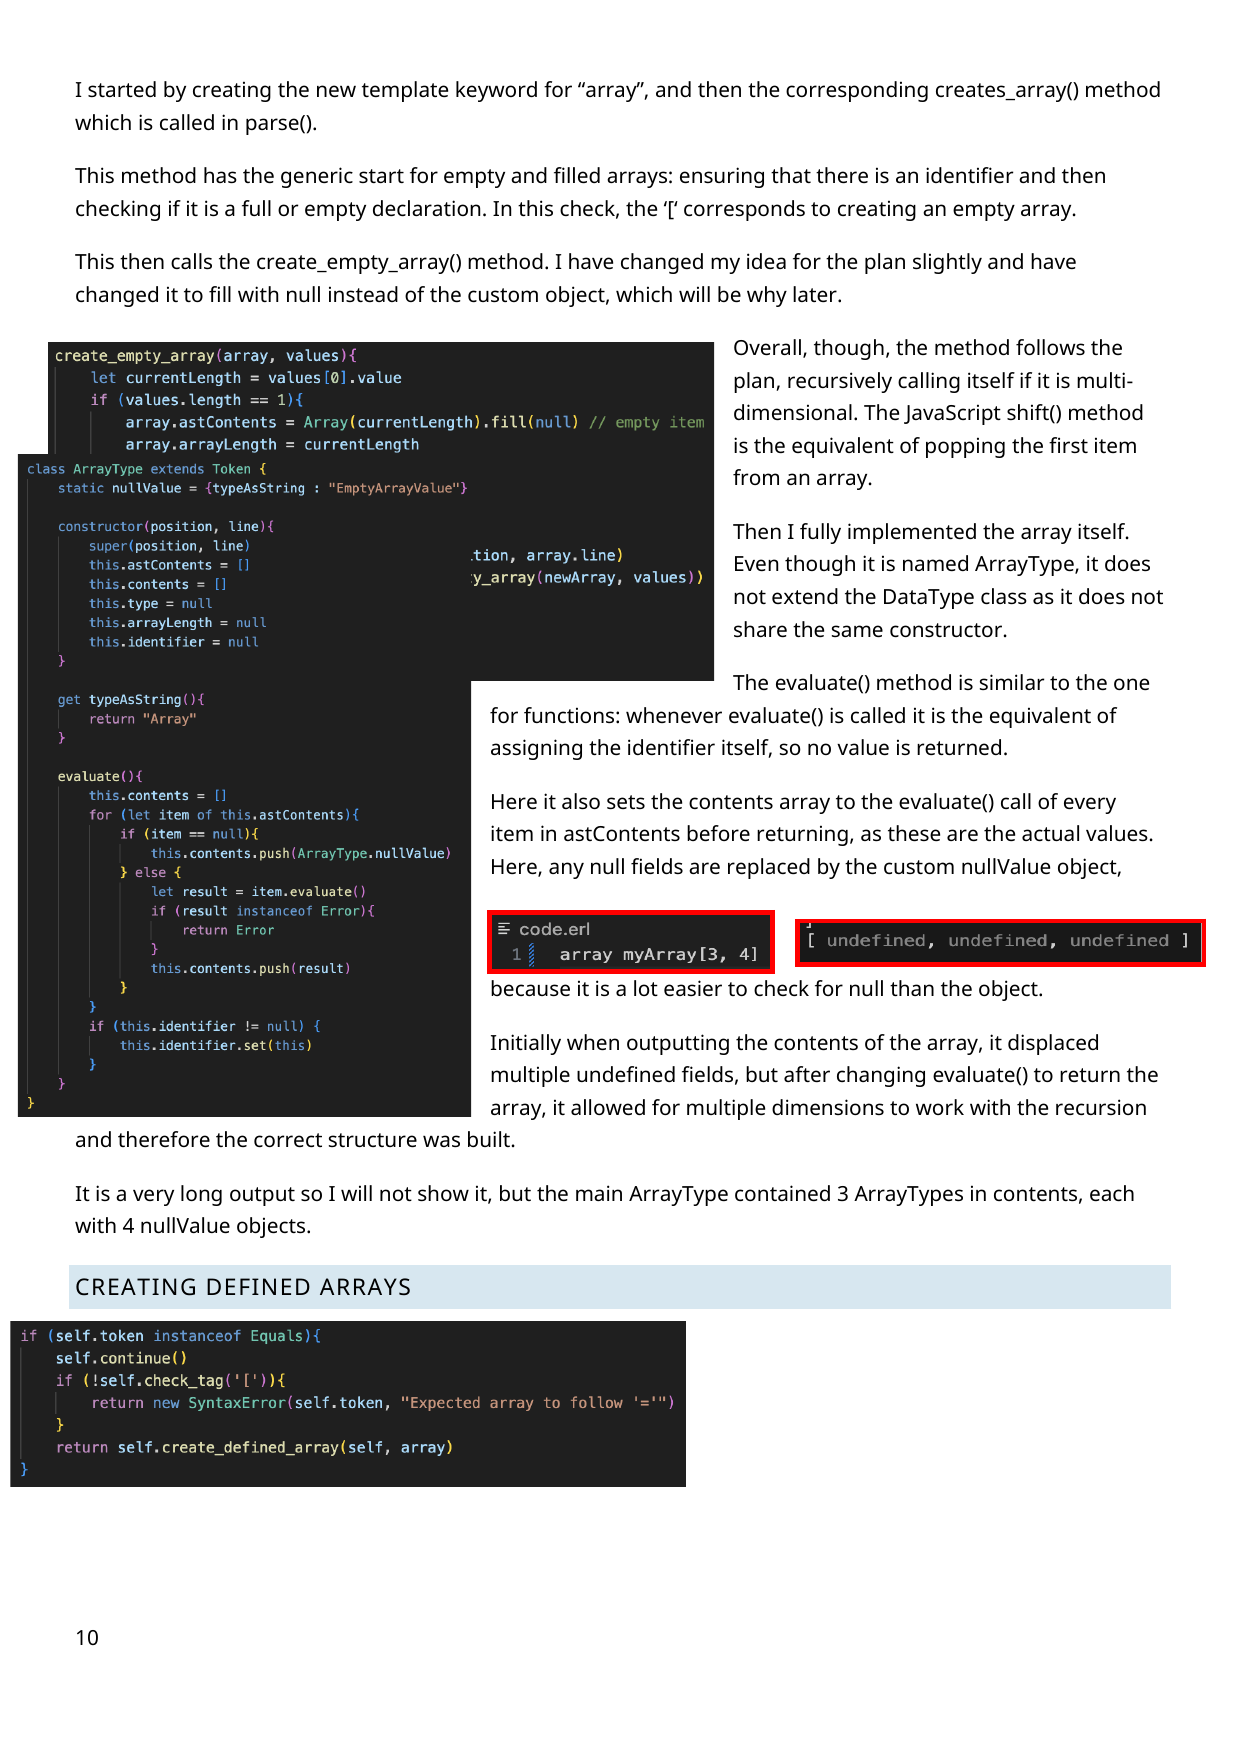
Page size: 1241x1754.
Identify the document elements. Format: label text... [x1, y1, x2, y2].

picture [10, 1321, 686, 1487]
text The evaluate() method is similar to the one for functions: whenever evaluate() is called it is the equivalent of assigning the identifier itself, so no value is returned. [472, 668, 1165, 762]
text I started by creating the new template keyword for “array”, and then the corresponding creates_array() method which is called in parse(). [75, 75, 1165, 136]
text Then I fully implemented the array itself. Even though it is named ArrayType, it does not extend the DataType class as it does not share the same constructor. [715, 517, 1165, 643]
text This method has the generic start for empty and filled arrays: ensuring that there is an identifier and then checking if it is a full or empty declaration. In this check, the ‘[‘ corresponds to creating an empty array. [75, 161, 1165, 222]
picture [800, 923, 1202, 962]
picture [492, 915, 770, 969]
text Initially when outputting the contents of the array, it displaced multiple undefined fields, but after changing evaluate() to return the array, it allowed for multiple dimensions to work with the recursion and therefore the correct structure was built. [75, 1028, 1165, 1154]
subtitle creating defined arrays [75, 1271, 1165, 1302]
text It is a very long output so I will not show it, but the main ArrayType contained 3 ArrayTypes in contents, each with 4 nullValue objects. [75, 1179, 1165, 1240]
text Here it also sets the contents array to the evaluate() call of every item in astContents before returning, as these are the actual values. Here, any null fields are replaced by the custom nullValue object, because it is a lot easier to check for null than the object. [472, 787, 1205, 1003]
picture [17, 342, 715, 1117]
text This then calls the create_empty_array() method. I have changed my idea for the plan slightly and have changed it to fill with null instead of the custom object, which will be why later. [75, 247, 1165, 308]
text Overall, though, the method follows the plan, recursively calling itself if it is multi-dimensional. The JavaScript shift() method is the equivalent of popping the first item from an array. [75, 333, 1165, 492]
